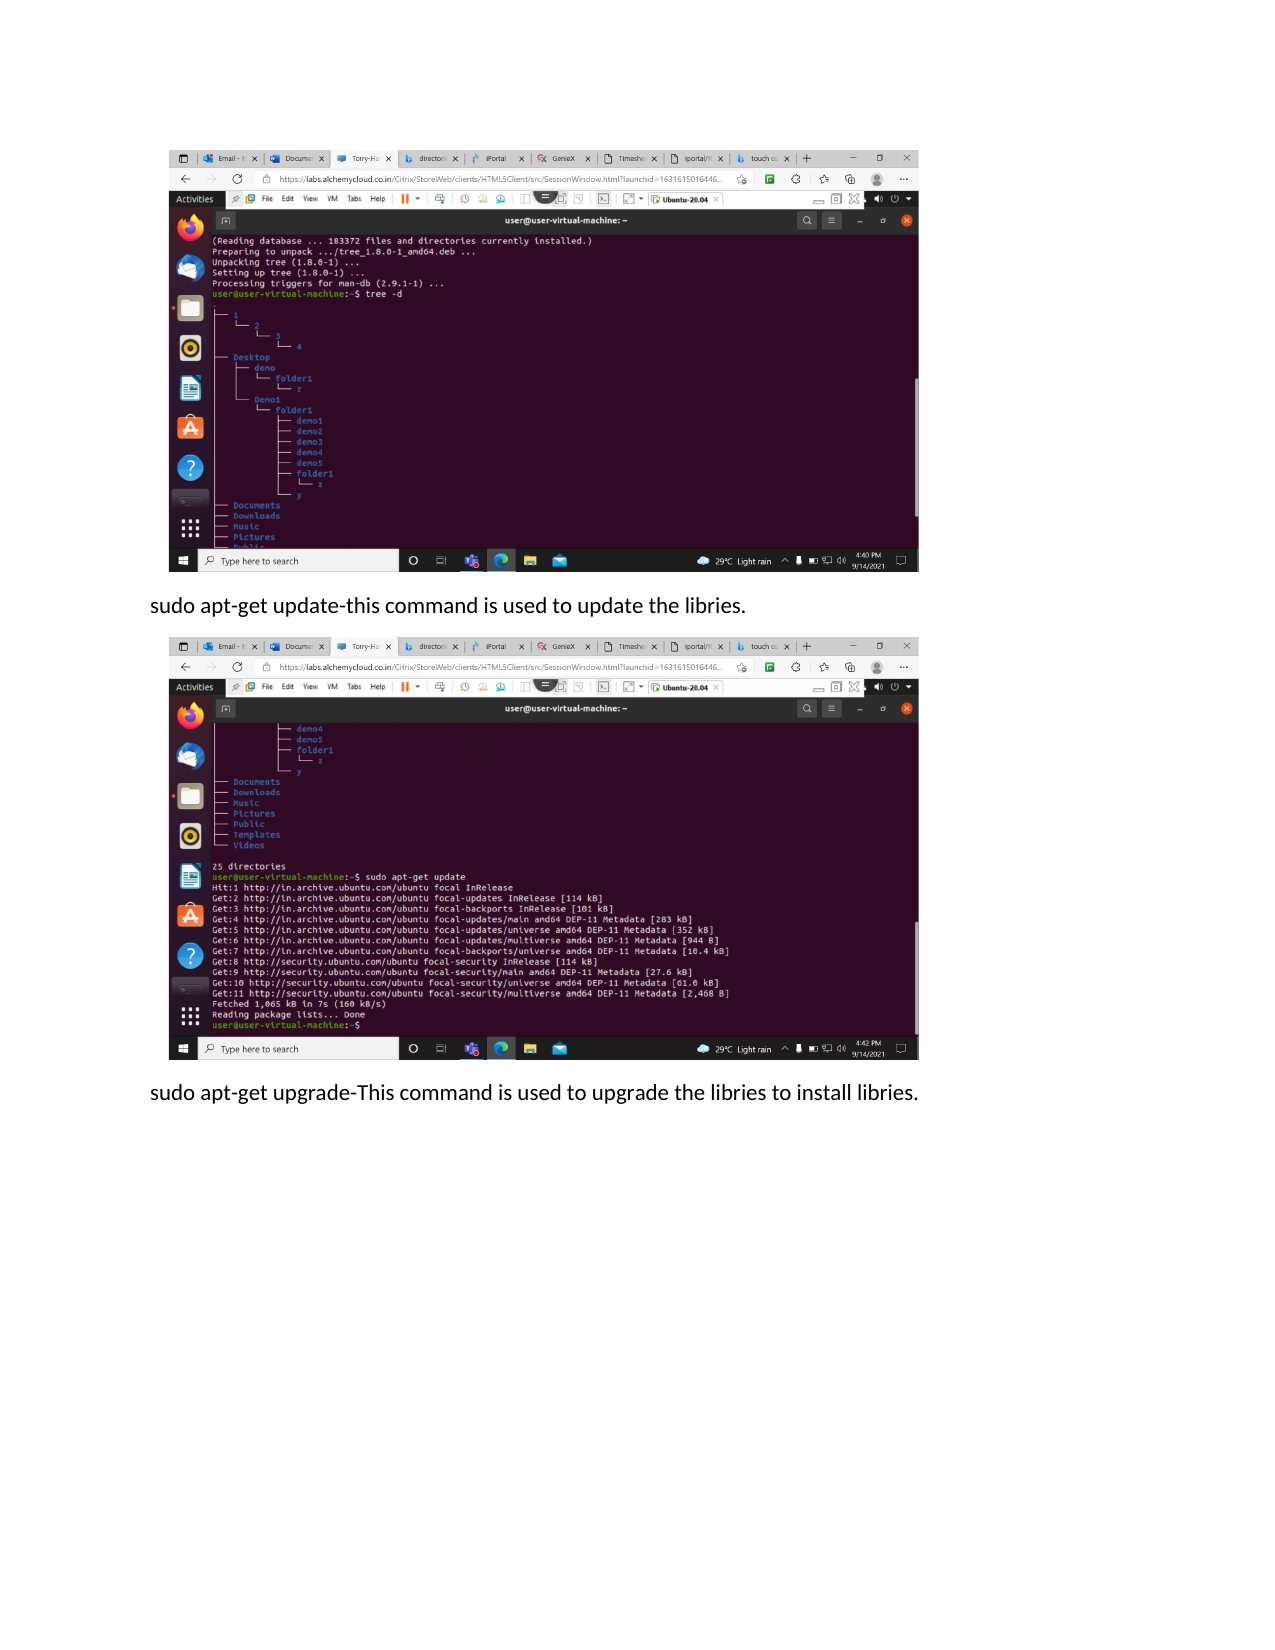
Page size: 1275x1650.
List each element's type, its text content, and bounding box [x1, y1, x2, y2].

text sudo apt-get upgrade-This command is used to upgrade the libries to install libries. [150, 1078, 1125, 1106]
text sudo apt-get update-this command is used to update the libries. [150, 591, 1125, 619]
